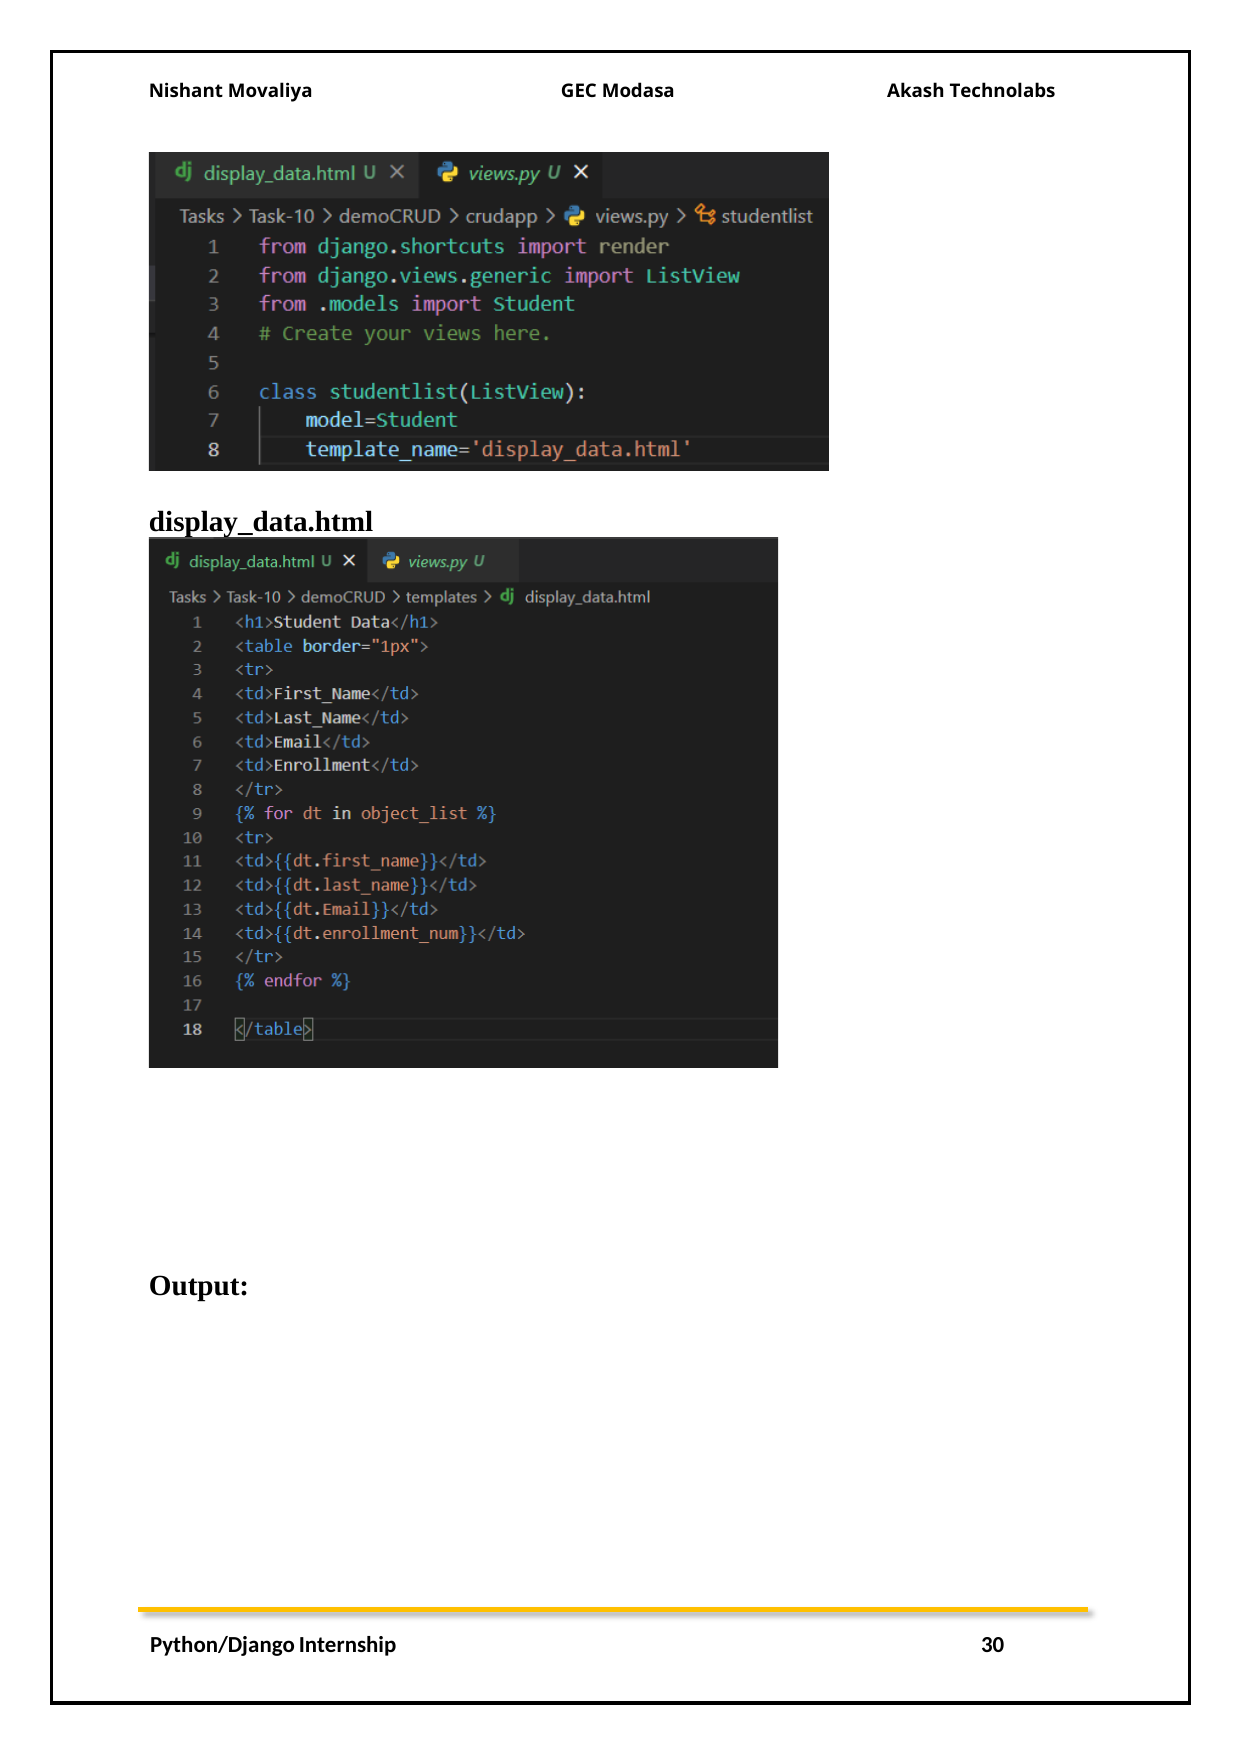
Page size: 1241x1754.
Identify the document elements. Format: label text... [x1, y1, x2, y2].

text display_data.html [149, 504, 1076, 537]
picture [133, 1602, 1102, 1625]
text Output: [149, 1268, 1076, 1302]
picture [148, 152, 829, 471]
picture [148, 537, 779, 1068]
